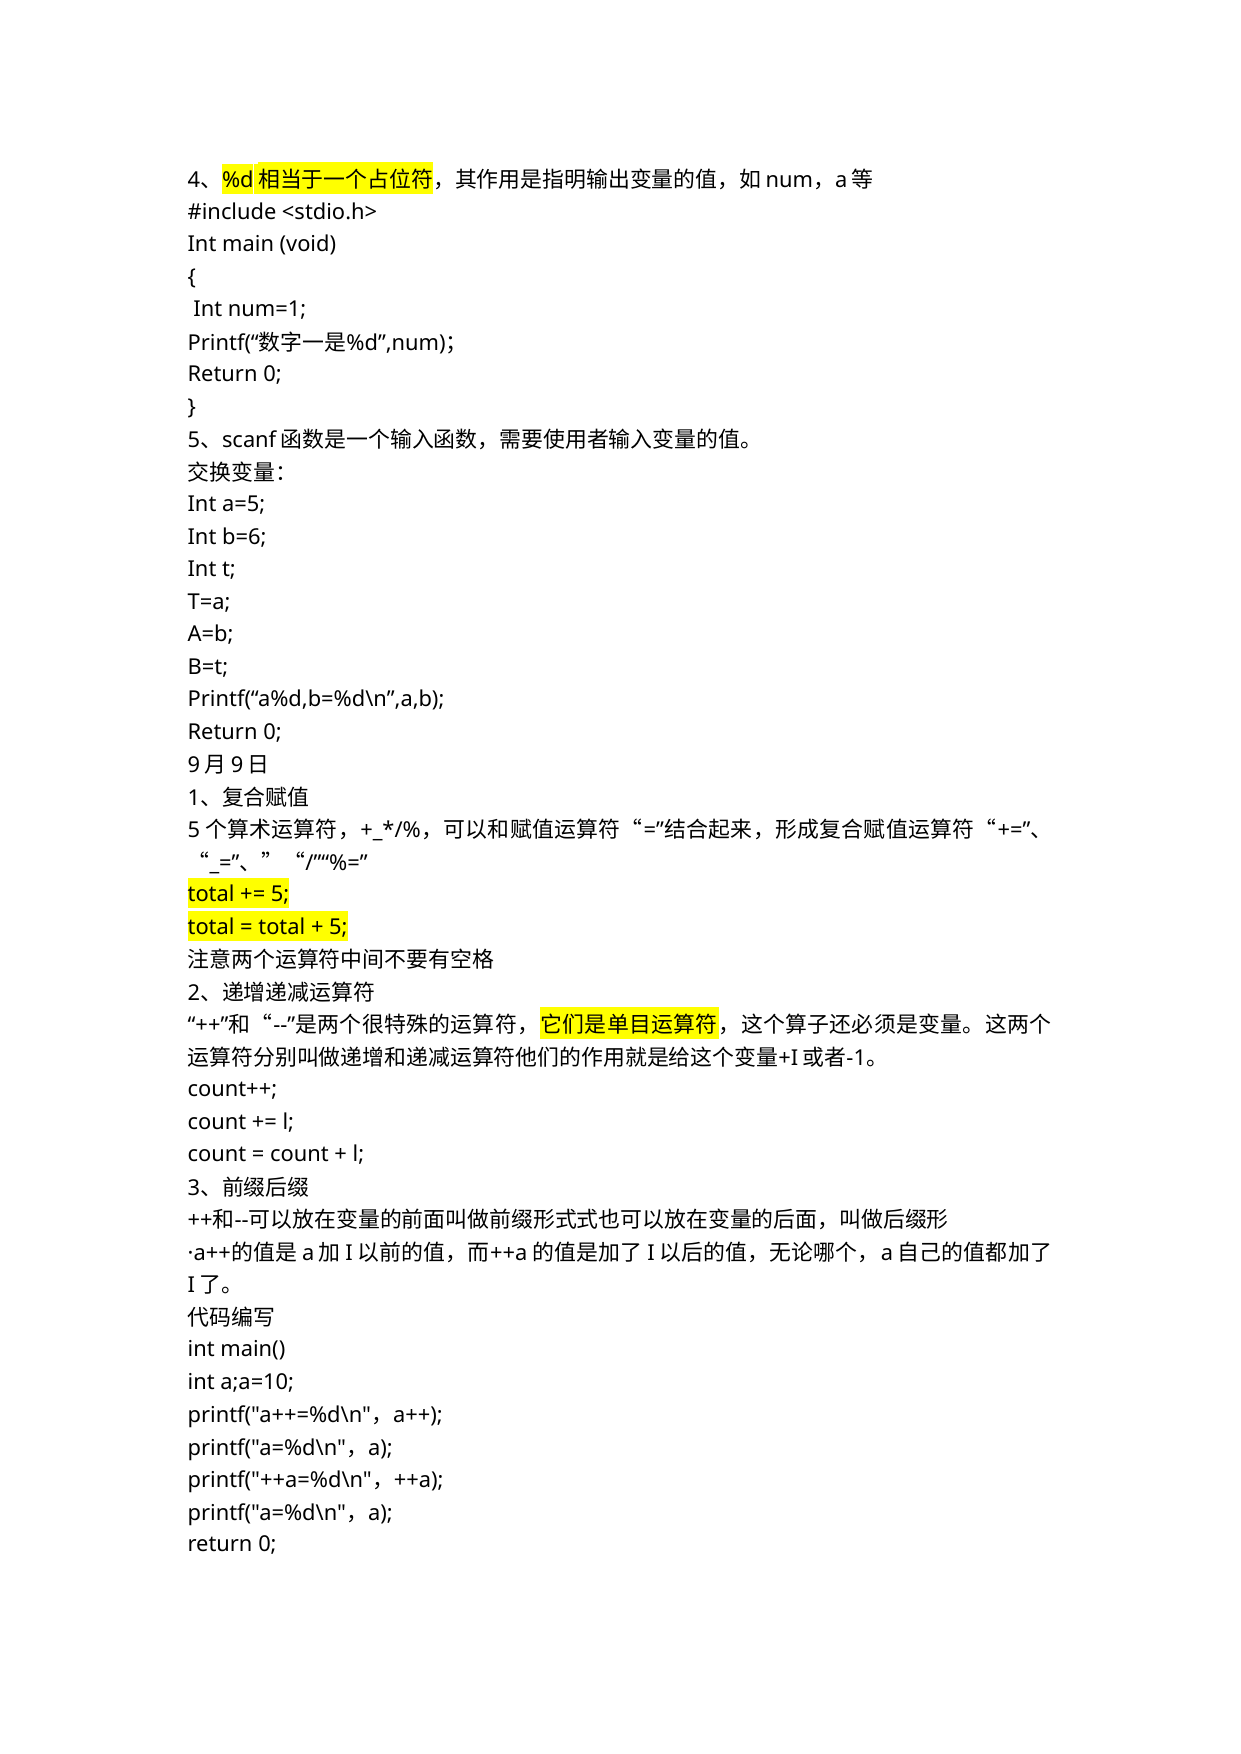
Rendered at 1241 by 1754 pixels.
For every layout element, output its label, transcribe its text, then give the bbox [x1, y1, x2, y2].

text ++和--可以放在变量的前面叫做前缀形式式也可以放在变量的后面，叫做后缀形 [187, 1202, 1053, 1234]
text return 0; [187, 1527, 1053, 1559]
text Printf(“a%d,b=%d\n”,a,b); [187, 682, 1053, 714]
text 4、%d相当于一个占位符，其作用是指明输出变量的值，如num，a等 [433, 162, 1053, 194]
text total += 5; [187, 877, 1053, 909]
text “++”和“--”是两个很特殊的运算符，它们是单目运算符，这个算子还必须是变量。这两个运算符分别叫做递增和递减运算符他们的作用就是给这个变量+I或者-1。 [187, 1007, 1053, 1072]
text { [187, 259, 1053, 292]
text Int b=6; [187, 519, 1053, 552]
text T=a; [187, 584, 1053, 617]
text int a;a=10; [187, 1364, 1053, 1397]
text Int a=5; [187, 487, 1053, 519]
text Int num=1; [187, 292, 1053, 324]
text total = total + 5; [187, 909, 1053, 942]
text 9月9日 [187, 747, 1053, 779]
text 注意两个运算符中间不要有空格 [187, 942, 1053, 974]
text } [187, 389, 1053, 422]
text 5、scanf函数是一个输入函数，需要使用者输入变量的值。 [187, 422, 1053, 454]
text B=t; [187, 649, 1053, 682]
text Int main (void) [187, 227, 1053, 259]
text Int t; [187, 552, 1053, 584]
text count += l; [187, 1104, 1053, 1137]
text Printf(“数字一是%d”,num)； [187, 324, 1053, 357]
text printf("a=%d\n"，a); [187, 1494, 1053, 1527]
text Return 0; [187, 714, 1053, 747]
text count++; [187, 1072, 1053, 1104]
text A=b; [187, 617, 1053, 649]
text printf("++a=%d\n"，++a); [187, 1462, 1053, 1494]
text count = count + l; [187, 1137, 1053, 1169]
text ·a++的值是a加I以前的值，而++a的值是加了I以后的值，无论哪个，a自己的值都加了I了。 [187, 1234, 1053, 1299]
text 5个算术运算符，+_*/%，可以和赋值运算符“=”结合起来，形成复合赋值运算符“+=”、“_=”、”“/”“%=” [187, 812, 1053, 877]
text 2、递增递减运算符 [187, 974, 1053, 1007]
text int main() [187, 1332, 1053, 1364]
text 3、前缀后缀 [187, 1169, 1053, 1202]
text printf("a=%d\n"，a); [187, 1429, 1053, 1462]
text 1、复合赋值 [187, 779, 1053, 812]
text printf("a++=%d\n"，a++); [187, 1397, 1053, 1429]
text 交换变量： [187, 454, 1053, 487]
text Return 0; [187, 357, 1053, 389]
text 代码编写 [187, 1299, 1053, 1332]
text #include <stdio.h> [187, 194, 1053, 227]
